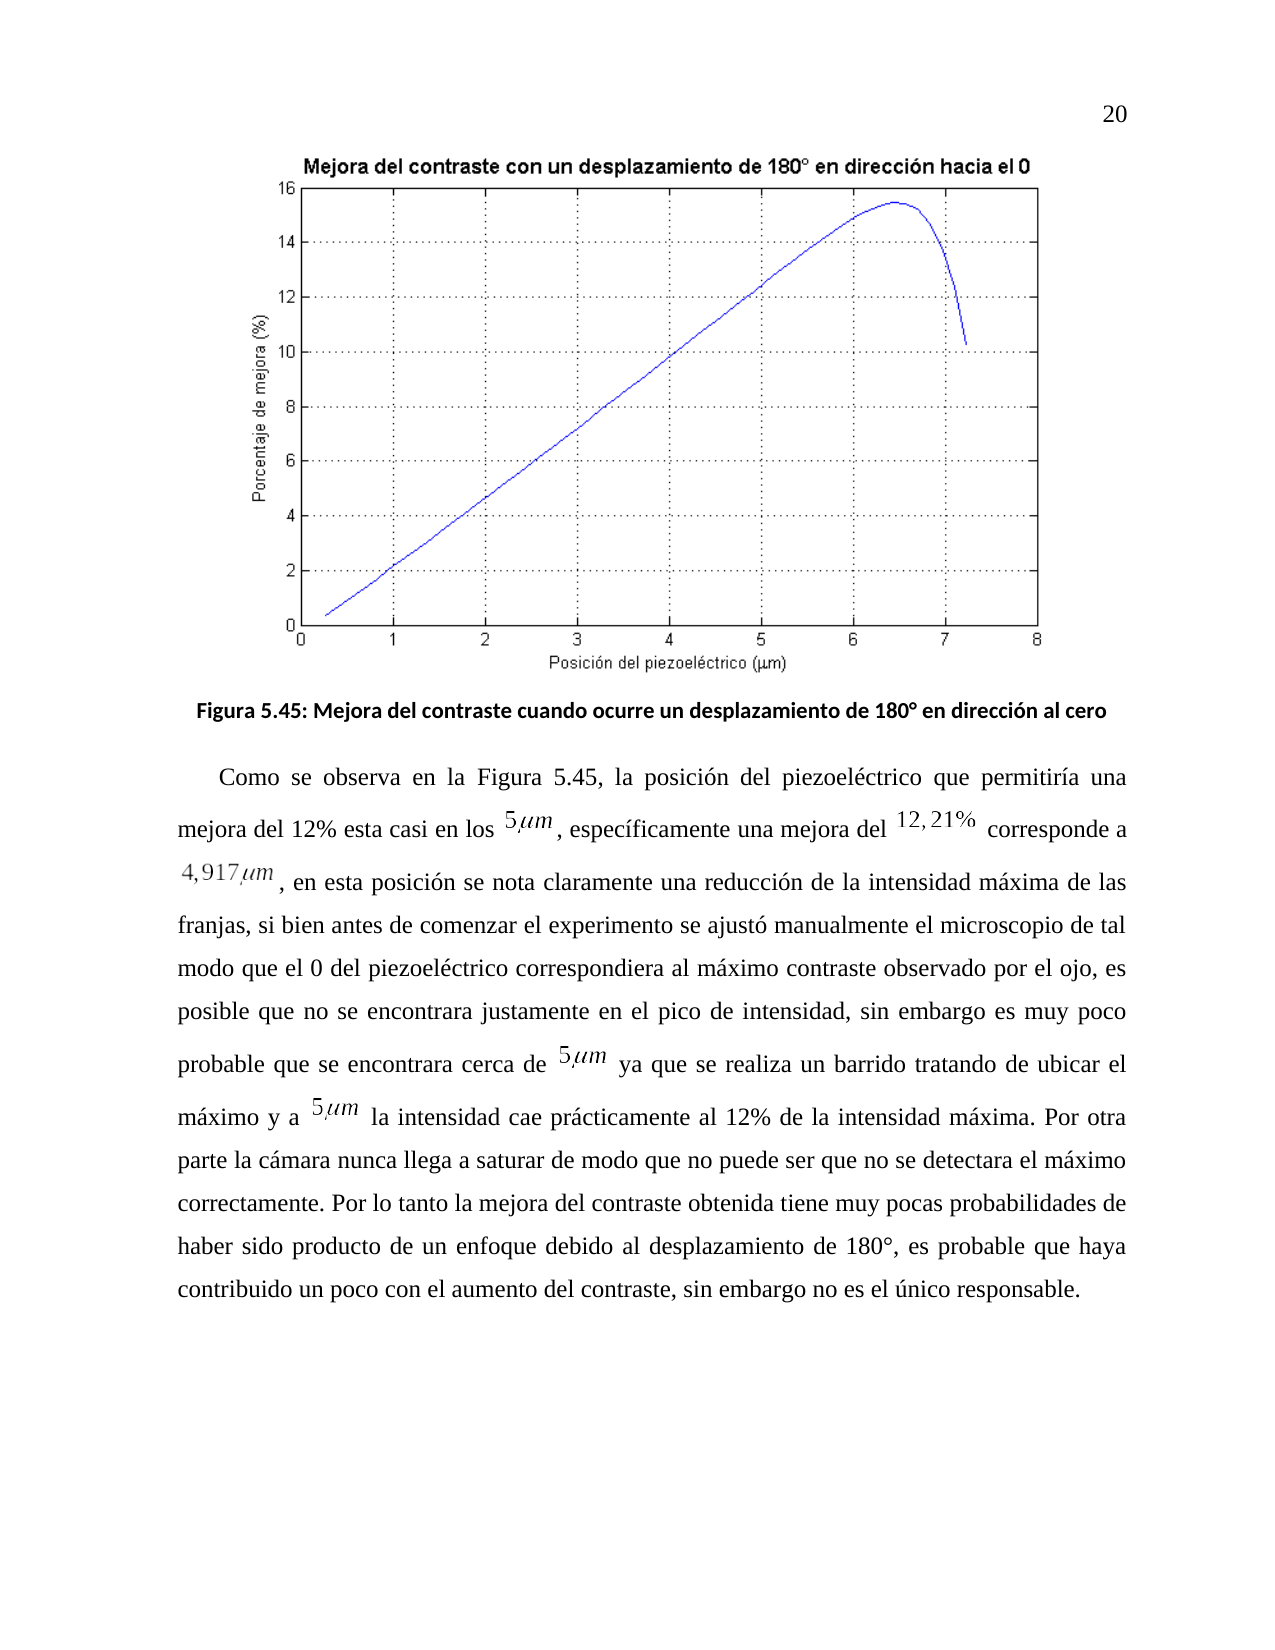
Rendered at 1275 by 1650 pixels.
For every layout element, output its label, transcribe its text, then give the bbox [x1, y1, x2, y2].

picture [177, 147, 1128, 684]
